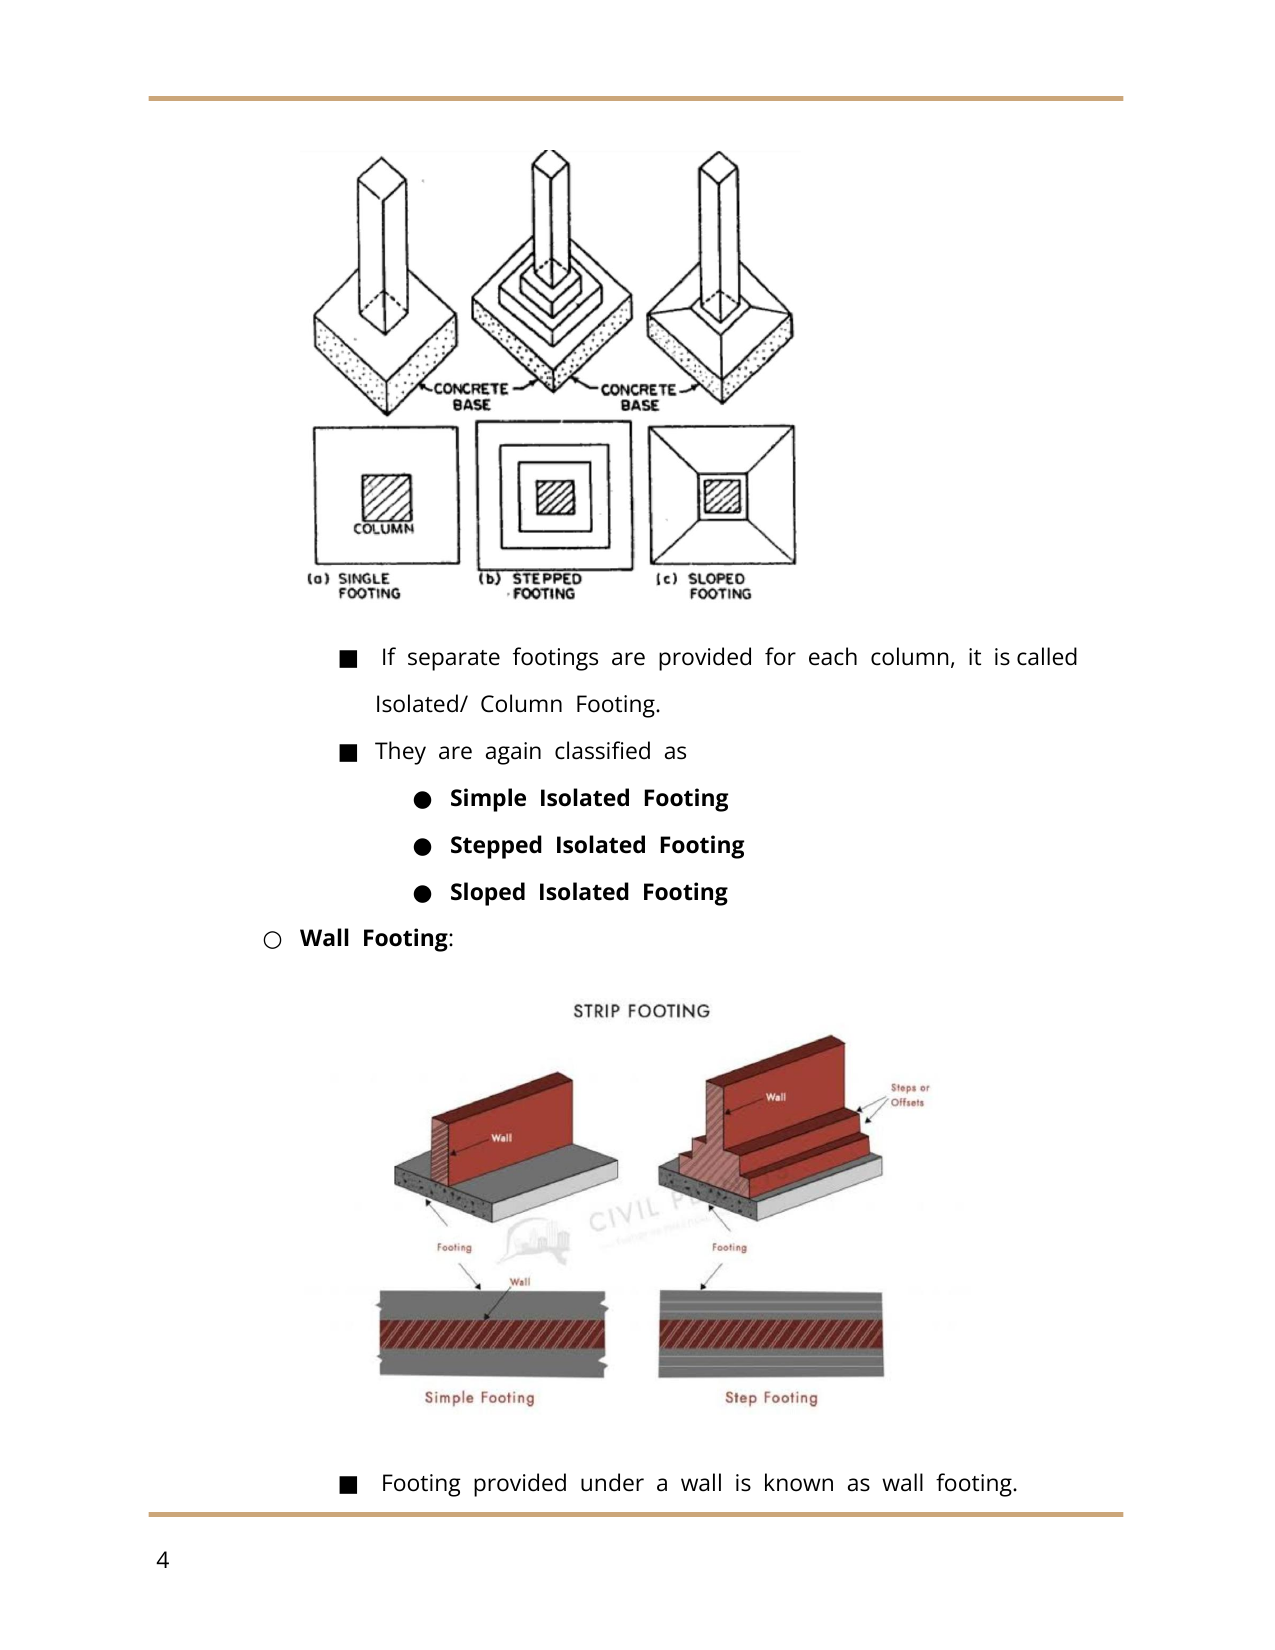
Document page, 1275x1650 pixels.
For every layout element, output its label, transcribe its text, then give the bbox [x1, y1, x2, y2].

picture [300, 990, 972, 1431]
list Stepped Isolated Footing [412, 828, 1125, 860]
list They are again classified as [337, 735, 1125, 766]
picture [148, 1512, 1124, 1517]
list Sloped Isolated Footing [412, 875, 1125, 907]
list Footing provided under a wall is known as wall footing. [337, 1467, 1125, 1498]
picture [300, 150, 801, 605]
list If separate footings are provided for each column, it is called Isolated/ Column Footing. [337, 641, 1125, 719]
list Simple Isolated Footing [412, 782, 1125, 813]
list Wall Footing: [262, 922, 1125, 953]
picture [148, 96, 1124, 101]
